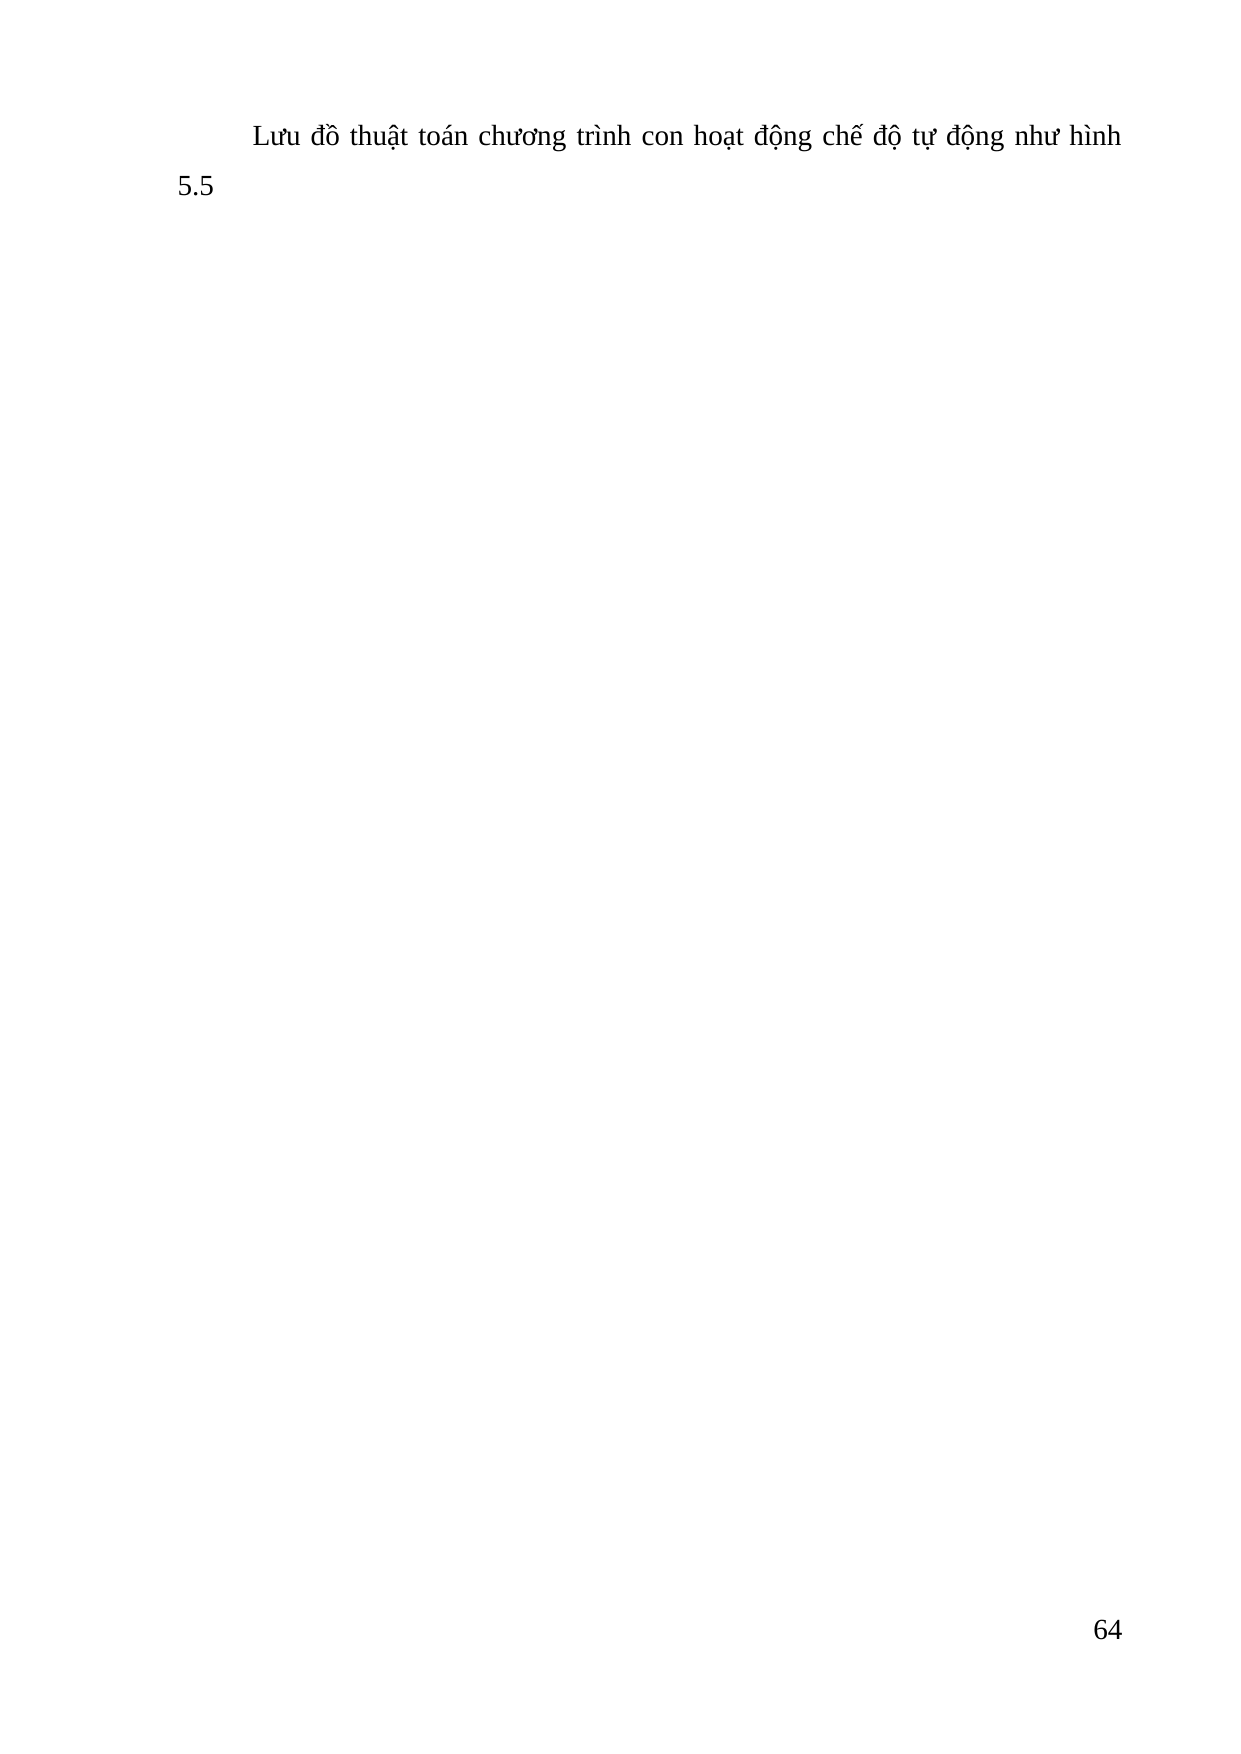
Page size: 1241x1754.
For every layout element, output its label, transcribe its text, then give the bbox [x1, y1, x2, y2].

text Lưu đồ thuật toán chương trình con hoạt động chế độ tự động như hình 5.5 [177, 118, 1122, 202]
